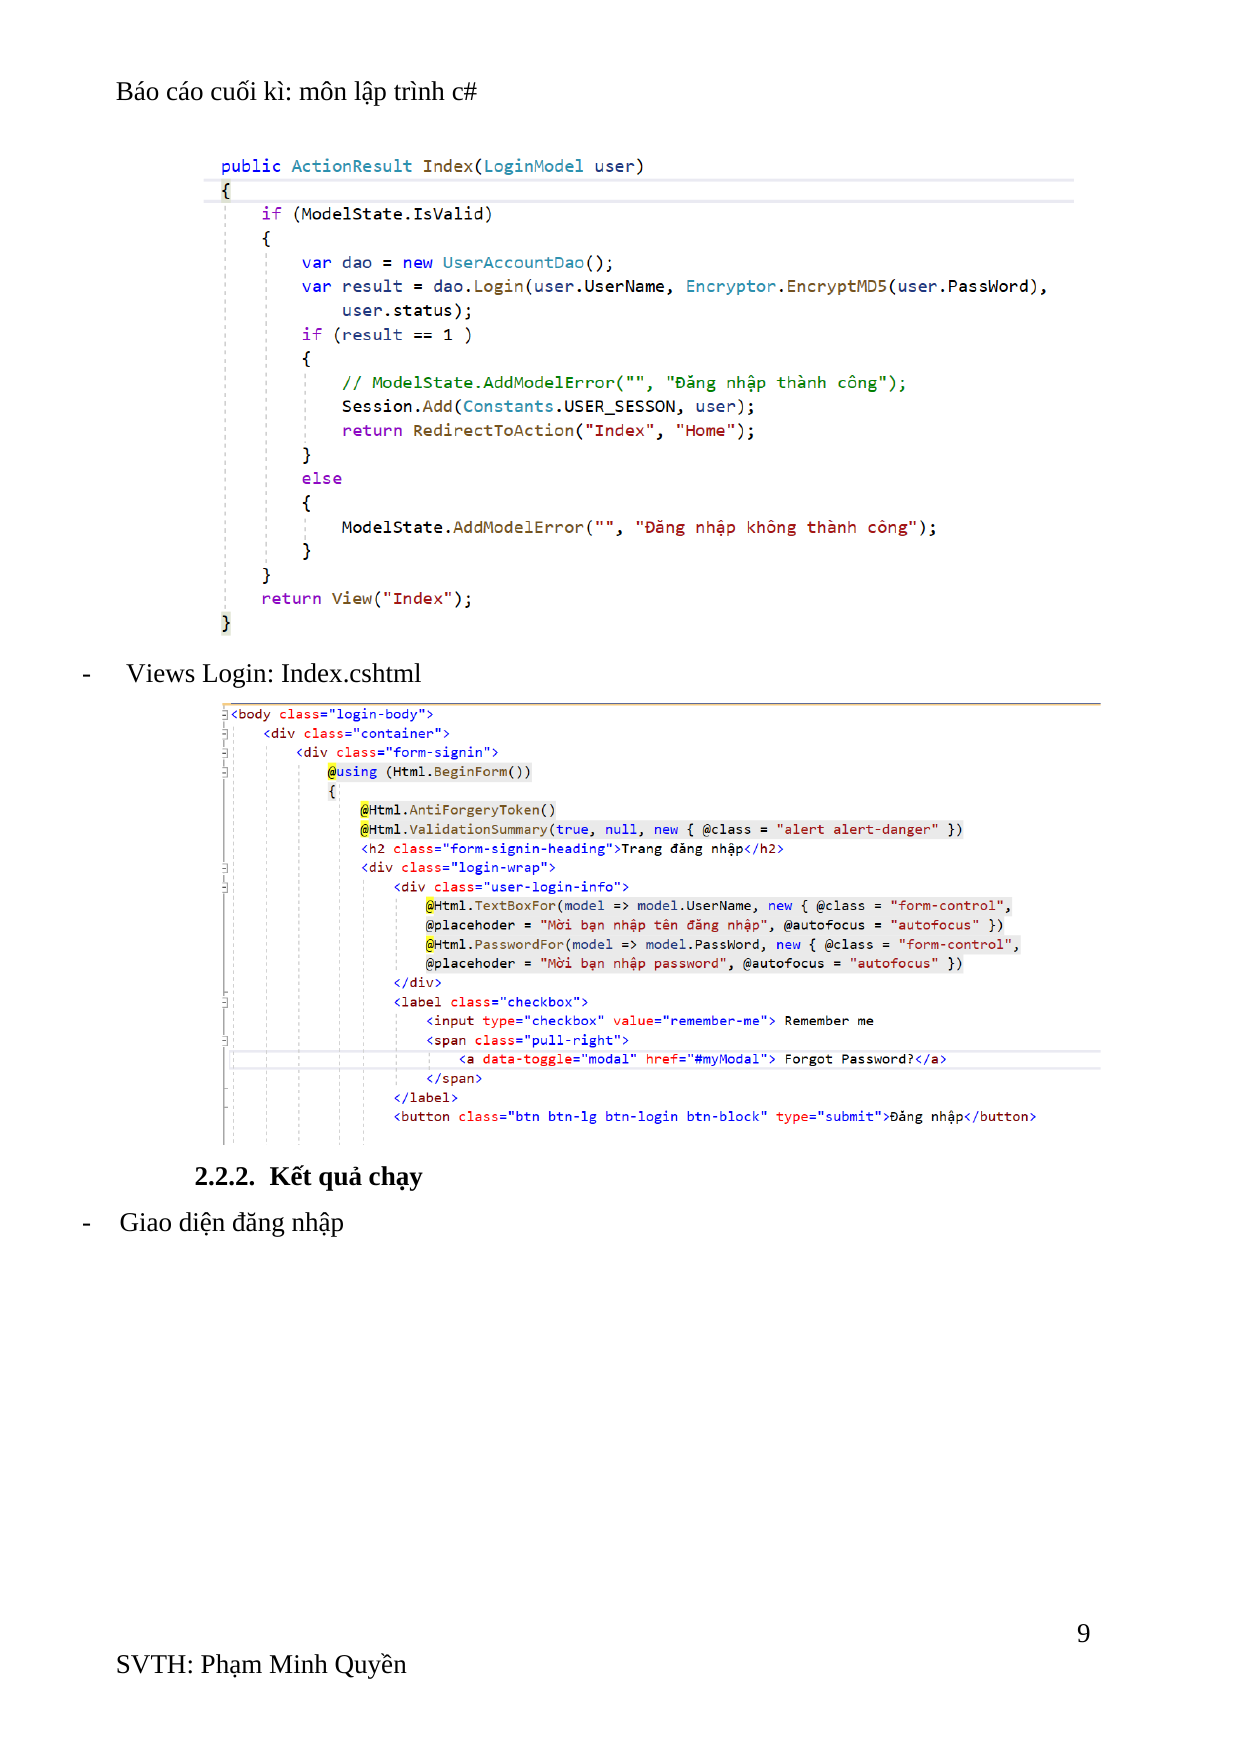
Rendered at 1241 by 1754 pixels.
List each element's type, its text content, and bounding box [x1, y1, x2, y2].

picture [203, 152, 1074, 642]
list Views Login: Index.cshtml [44, 657, 1090, 688]
picture [222, 703, 1101, 1145]
list Giao diện đăng nhập [44, 1206, 1090, 1237]
list Kết quả chạy [194, 1160, 1090, 1191]
